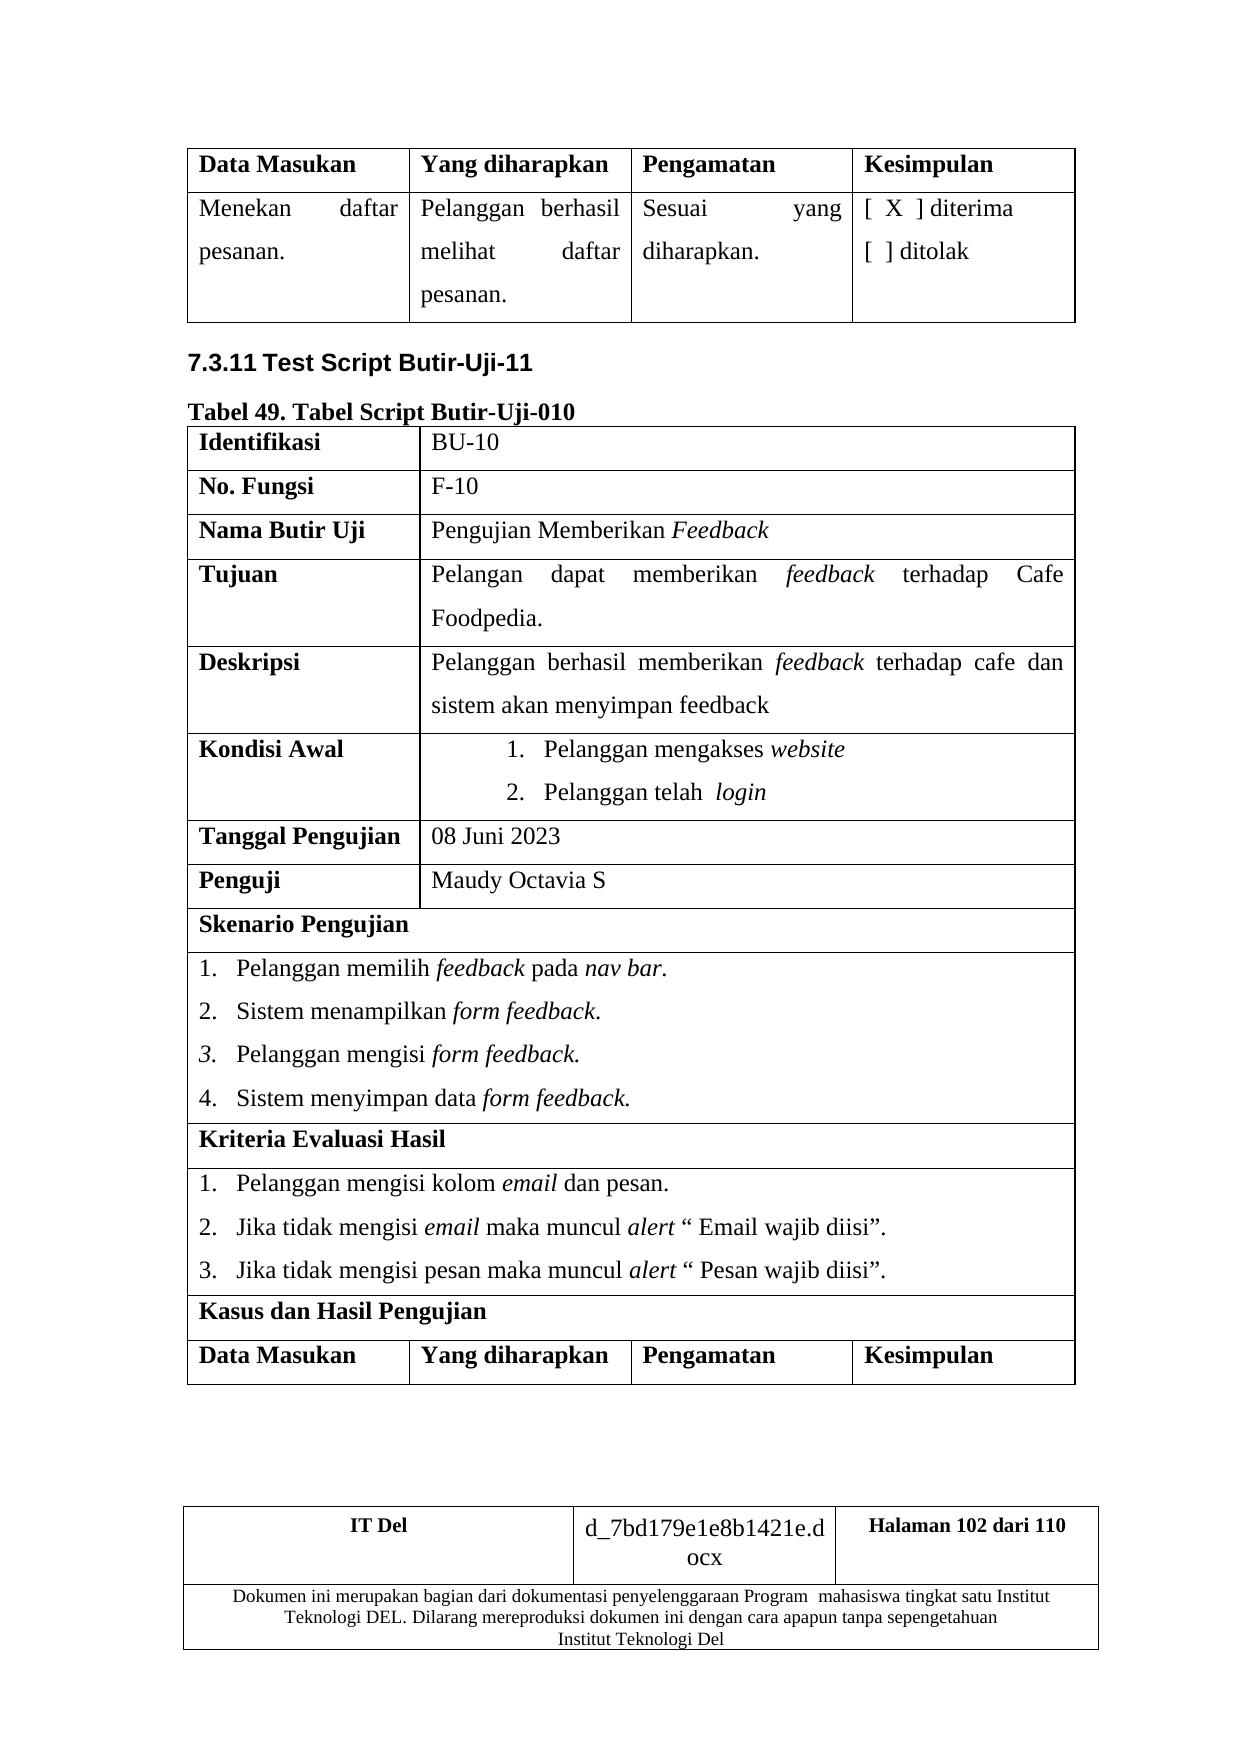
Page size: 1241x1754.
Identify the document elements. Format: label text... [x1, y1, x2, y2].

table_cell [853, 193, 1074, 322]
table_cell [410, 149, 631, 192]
subtitle Test Script Butir-Uji-11 [187, 348, 1092, 377]
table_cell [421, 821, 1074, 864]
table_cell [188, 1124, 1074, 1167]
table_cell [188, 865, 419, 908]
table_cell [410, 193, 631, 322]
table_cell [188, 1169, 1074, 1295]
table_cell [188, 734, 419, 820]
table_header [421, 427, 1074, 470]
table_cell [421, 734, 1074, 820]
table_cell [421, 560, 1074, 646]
text Tabel 49. Tabel Script Butir-Uji-010 [187, 397, 1092, 426]
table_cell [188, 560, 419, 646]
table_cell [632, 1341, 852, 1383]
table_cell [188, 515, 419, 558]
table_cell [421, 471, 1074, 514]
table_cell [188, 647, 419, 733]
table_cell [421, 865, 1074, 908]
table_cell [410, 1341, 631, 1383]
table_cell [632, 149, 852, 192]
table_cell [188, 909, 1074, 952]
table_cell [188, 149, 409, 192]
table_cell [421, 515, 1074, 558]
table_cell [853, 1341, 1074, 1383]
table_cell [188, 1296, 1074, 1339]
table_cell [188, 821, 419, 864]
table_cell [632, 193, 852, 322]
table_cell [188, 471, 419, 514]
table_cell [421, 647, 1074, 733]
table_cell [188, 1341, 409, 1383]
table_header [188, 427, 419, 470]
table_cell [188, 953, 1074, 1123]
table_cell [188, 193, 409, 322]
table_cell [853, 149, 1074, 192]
